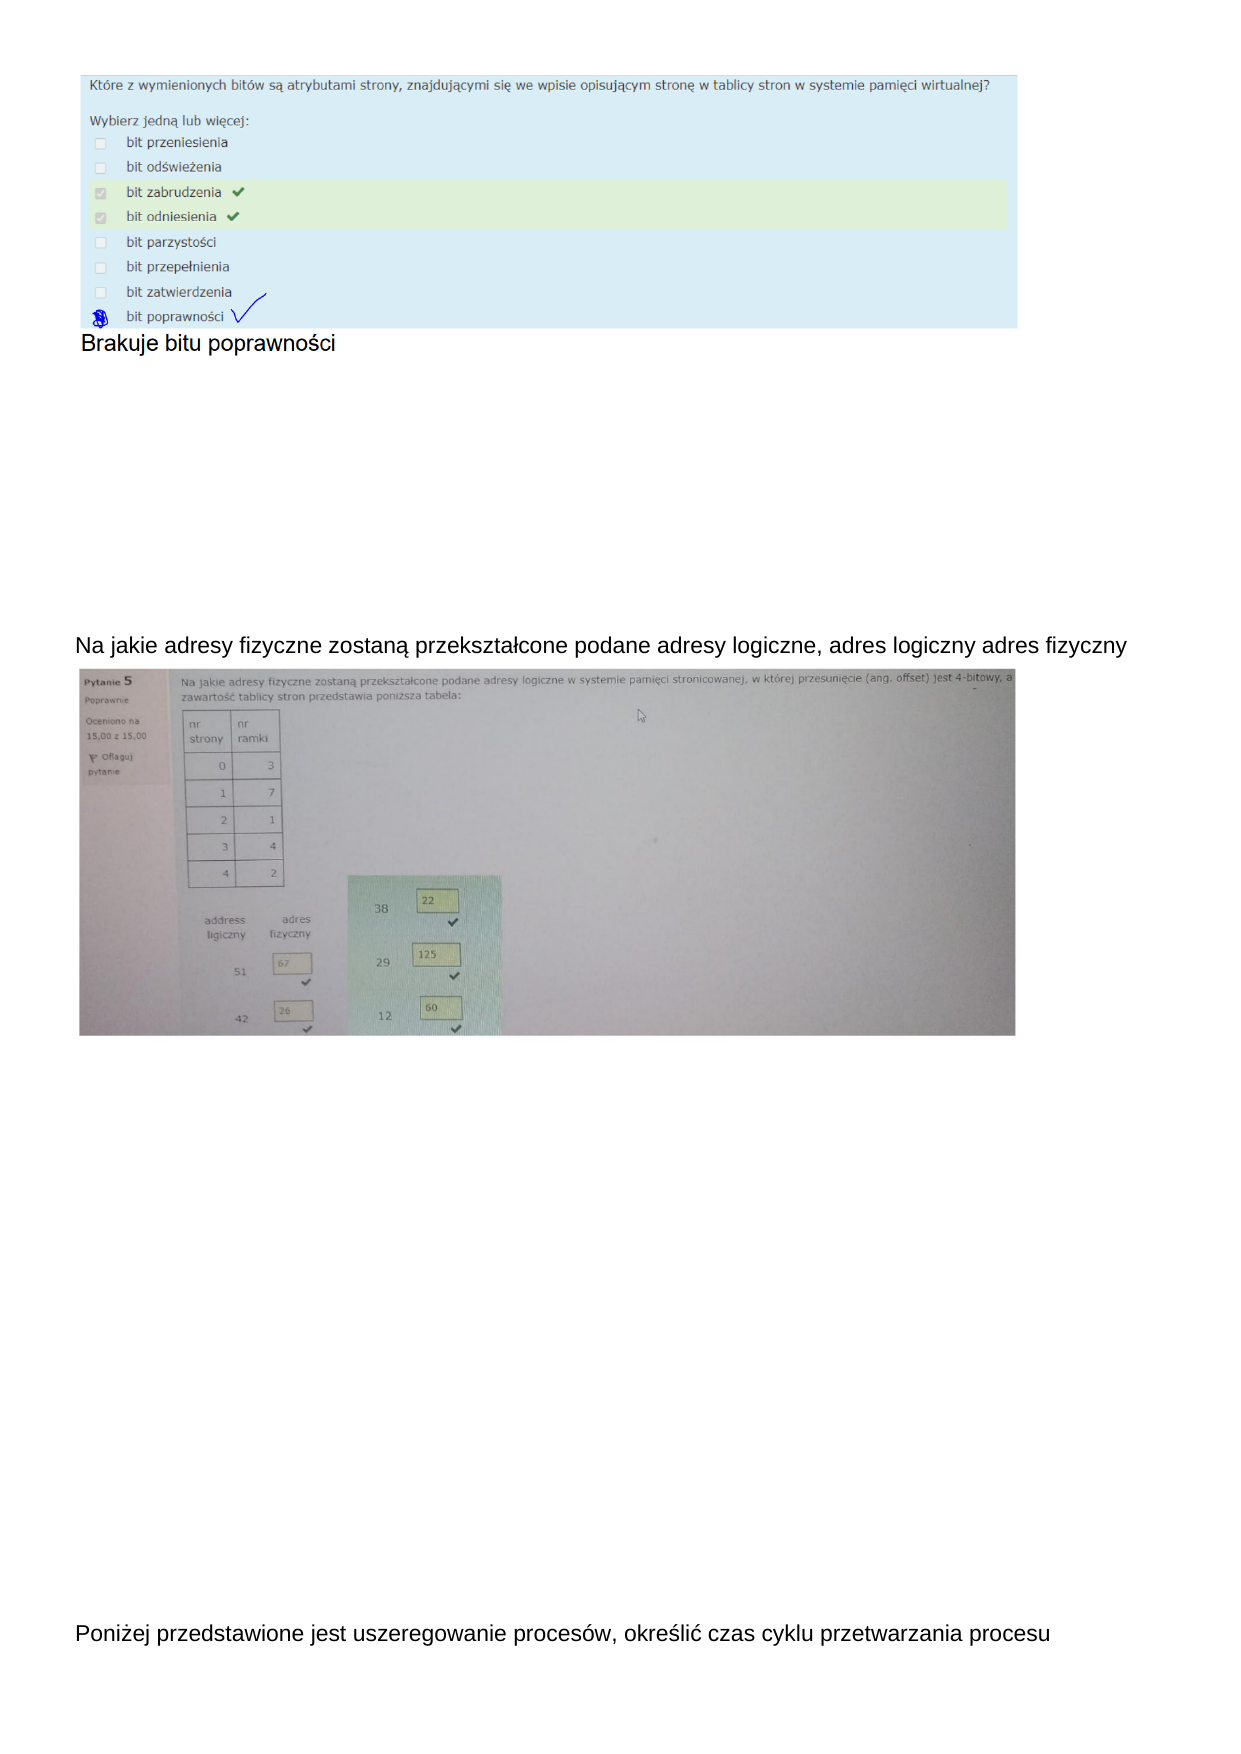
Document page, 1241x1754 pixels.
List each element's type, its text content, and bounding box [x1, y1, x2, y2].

text Poniżej przedstawione jest uszeregowanie procesów, określić czas cyklu przetwarzania procesu [75, 1620, 1165, 1646]
picture [75, 662, 1021, 1042]
picture [75, 75, 1021, 357]
